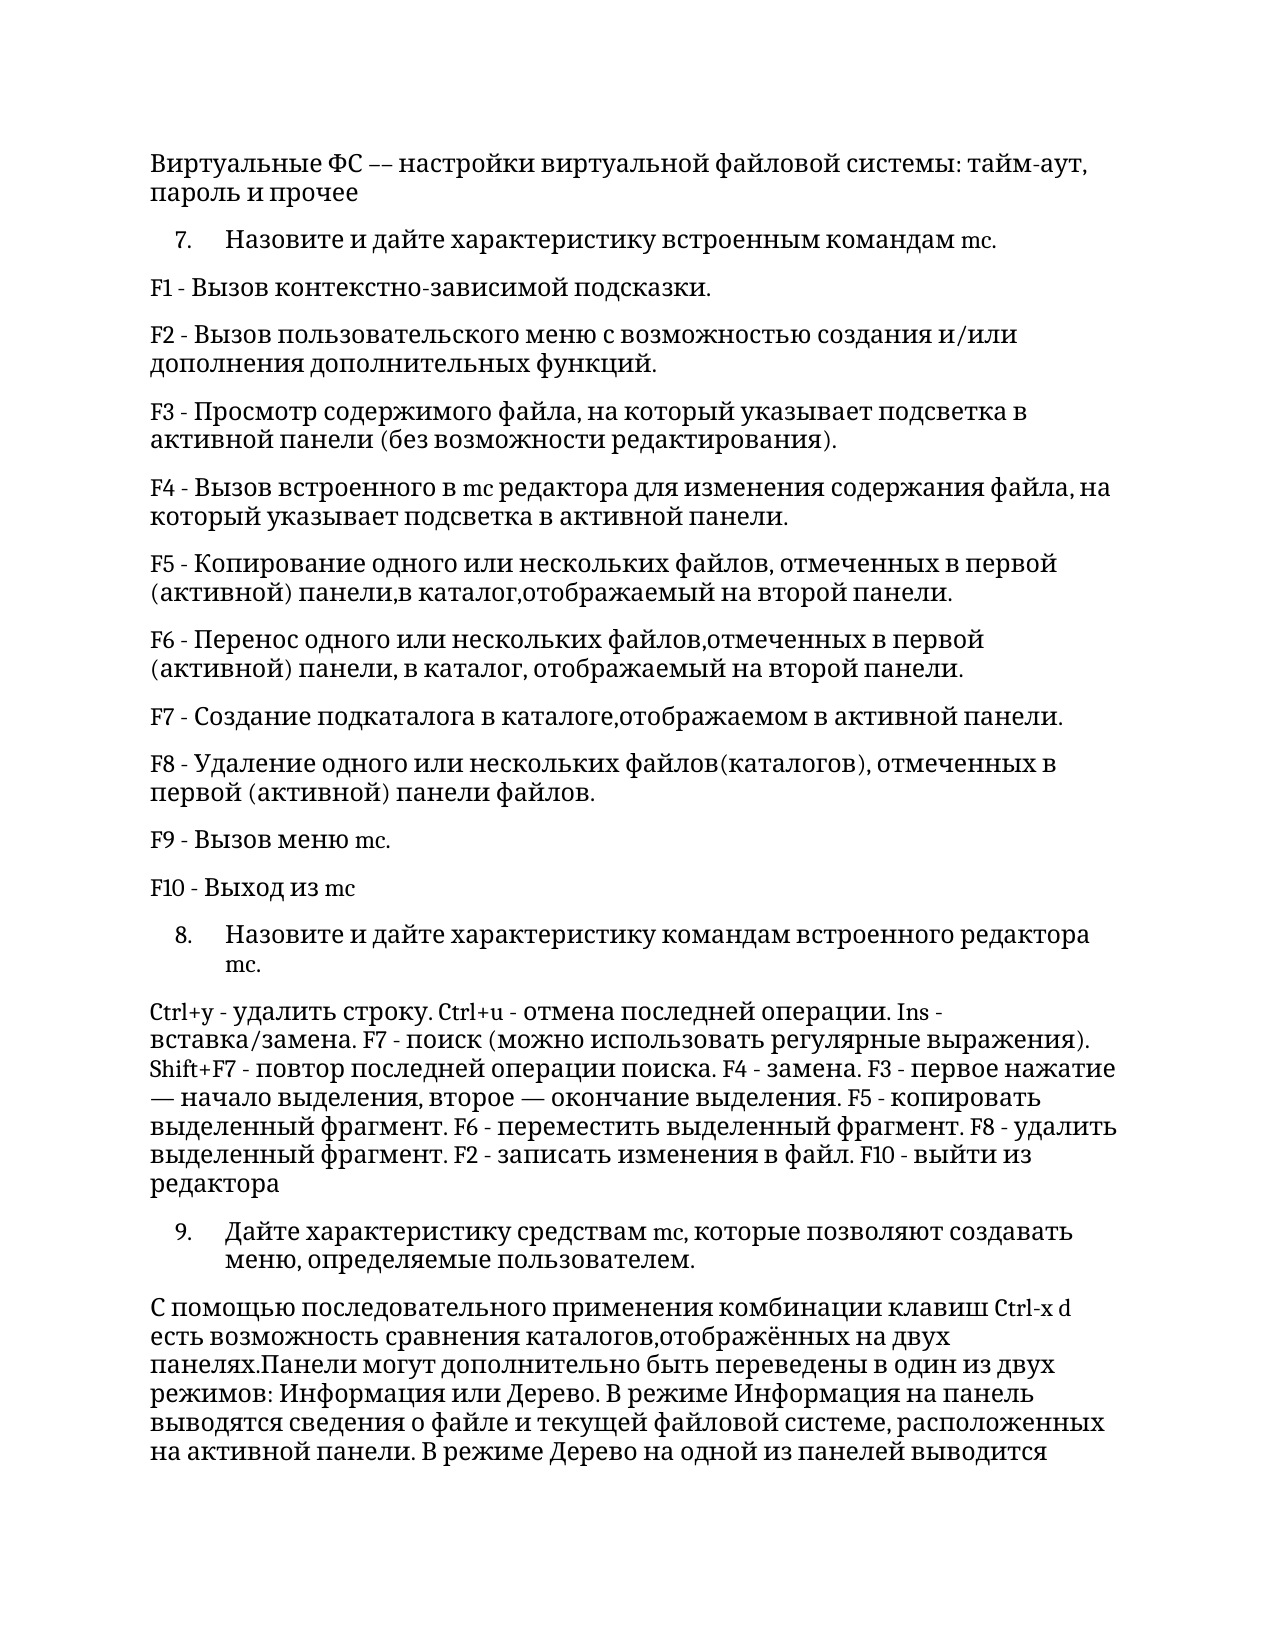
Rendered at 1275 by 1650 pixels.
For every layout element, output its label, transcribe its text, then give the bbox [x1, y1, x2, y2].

text F1 - Вызов контекстно-зависимой подсказки. [150, 274, 1125, 302]
text F3 - Просмотр содержимого файла, на который указывает подсветка в активной панели (без возможности редактирования). [150, 397, 1125, 455]
text F6 - Перенос одного или нескольких файлов,отмеченных в первой (активной) панели, в каталог, отображаемый на второй панели. [150, 626, 1125, 684]
text Виртуальные ФС –– настройки виртуальной файловой системы: тайм-аут, пароль и прочее [150, 150, 1125, 207]
list Назовите и дайте характеристику командам встроенного редактора mc. [175, 921, 1125, 979]
list Дайте характеристику средствам mc, которые позволяют создавать меню, определяемые пользователем. [175, 1217, 1125, 1275]
text F4 - Вызов встроенного в mc редактора для изменения содержания файла, на который указывает подсветка в активной панели. [150, 474, 1125, 531]
text F7 - Создание подкаталога в каталоге,отображаемом в активной панели. [150, 702, 1125, 731]
text F5 - Копирование одного или нескольких файлов, отмеченных в первой (активной) панели,в каталог,отображаемый на второй панели. [150, 550, 1125, 607]
text F9 - Вызов меню mc. [150, 826, 1125, 855]
list Назовите и дайте характеристику встроенным командам mc. [175, 226, 1125, 255]
text Ctrl+y - удалить строку. Ctrl+u - отмена последней операции. Ins - вставка/замена. F7 - поиск (можно использовать регулярные выражения). Shift+F7 - повтор последней операции поиска. F4 - замена. F3 - первое нажатие — начало выделения, второе — окончание выделения. F5 - копировать выделенный фрагмент. F6 - переместить выделенный фрагмент. F8 - удалить выделенный фрагмент. F2 - записать изменения в файл. F10 - выйти из редактора [150, 997, 1125, 1199]
text F10 - Выход из mc [150, 874, 1125, 902]
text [150, 1294, 1125, 1466]
text F8 - Удаление одного или нескольких файлов(каталогов), отмеченных в первой (активной) панели файлов. [150, 750, 1125, 807]
text F2 - Вызов пользовательского меню с возможностью создания и/или дополнения дополнительных функций. [150, 321, 1125, 379]
